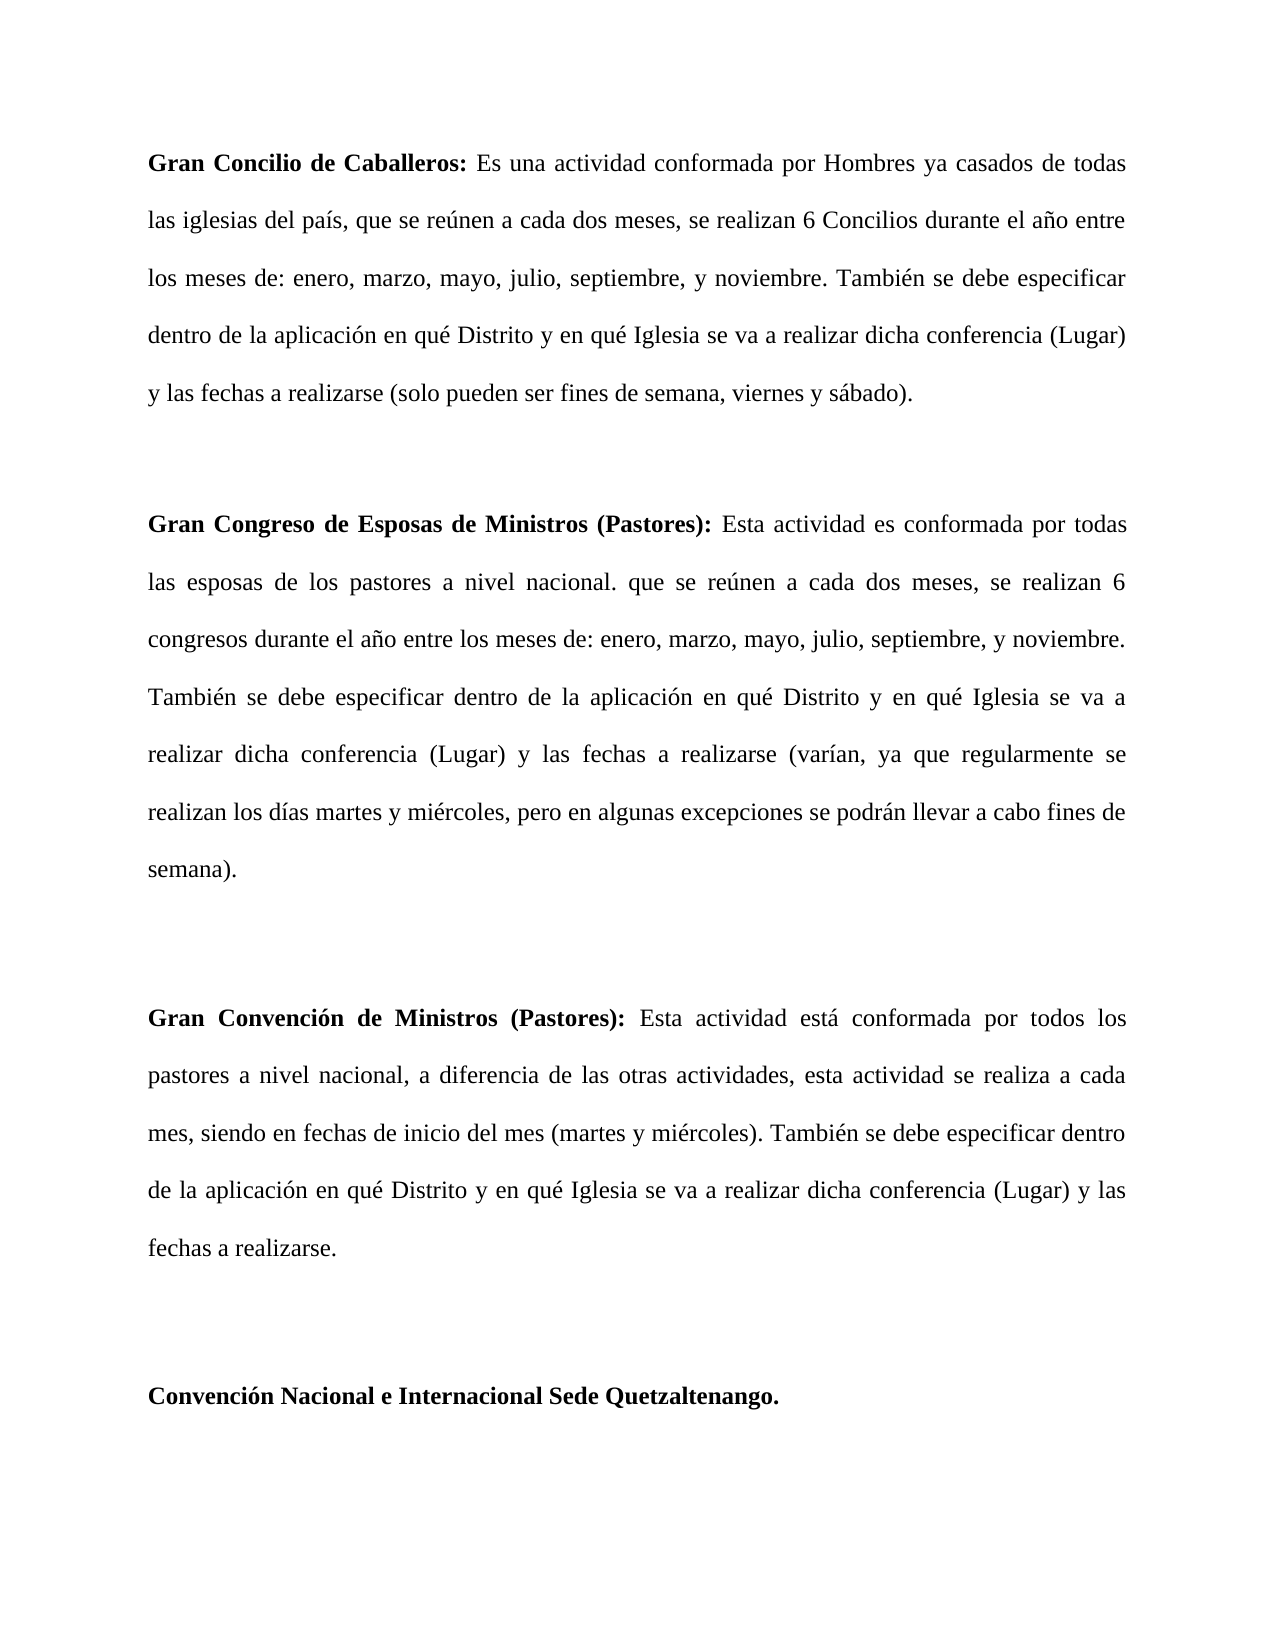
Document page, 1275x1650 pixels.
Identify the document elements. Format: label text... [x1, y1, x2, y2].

text Gran Convención de Ministros (Pastores): Esta actividad está conformada por todos los pastores a nivel nacional, a diferencia de las otras actividades, esta actividad se realiza a cada mes, siendo en fechas de inicio del mes (martes y miércoles). También se debe especificar dentro de la aplicación en qué Distrito y en qué Iglesia se va a realizar dicha conferencia (Lugar) y las fechas a realizarse. [148, 1003, 1127, 1261]
text Convención Nacional e Internacional Sede Quetzaltenango. [148, 1381, 1127, 1410]
list Gran Concilio de Caballeros: Es una actividad conformada por Hombres ya casados de todas las iglesias del país, que se reúnen a cada dos meses, se realizan 6 Concilios durante el año entre los meses de: enero, marzo, mayo, julio, septiembre, y noviembre. También se debe especificar dentro de la aplicación en qué Distrito y en qué Iglesia se va a realizar dicha conferencia (Lugar) y las fechas a realizarse (solo pueden ser fines de semana, viernes y sábado). [148, 148, 1127, 406]
text Gran Congreso de Esposas de Ministros (Pastores): Esta actividad es conformada por todas las esposas de los pastores a nivel nacional. que se reúnen a cada dos meses, se realizan 6 congresos durante el año entre los meses de: enero, marzo, mayo, julio, septiembre, y noviembre. También se debe especificar dentro de la aplicación en qué Distrito y en qué Iglesia se va a realizar dicha conferencia (Lugar) y las fechas a realizarse (varían, ya que regularmente se realizan los días martes y miércoles, pero en algunas excepciones se podrán llevar a cabo fines de semana). [148, 509, 1127, 883]
